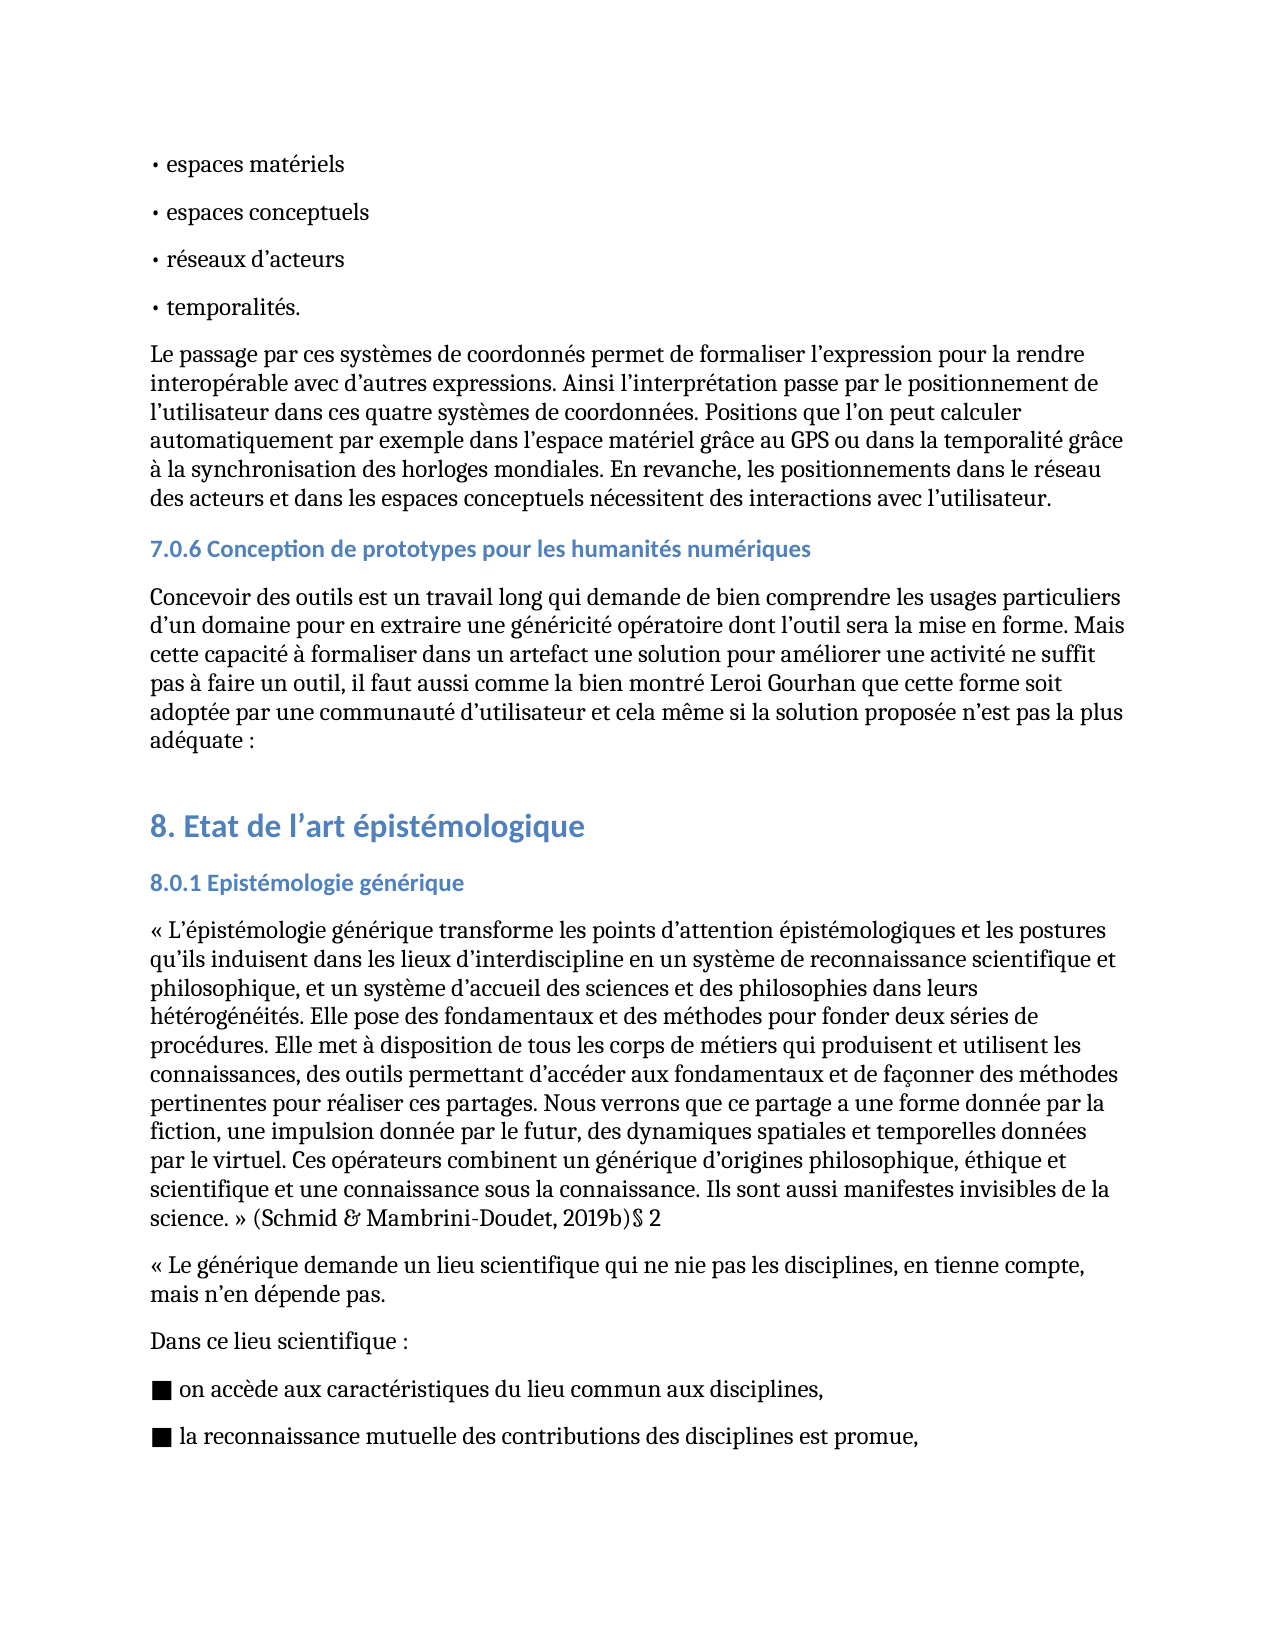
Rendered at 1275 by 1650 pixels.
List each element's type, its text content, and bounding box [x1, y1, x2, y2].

text « L’épistémologie générique transforme les points d’attention épistémologiques et les postures qu’ils induisent dans les lieux d’interdiscipline en un système de reconnaissance scientifique et philosophique, et un système d’accueil des sciences et des philosophies dans leurs hétérogénéités. Elle pose des fondamentaux et des méthodes pour fonder deux séries de procédures. Elle met à disposition de tous les corps de métiers qui produisent et utilisent les connaissances, des outils permettant d’accéder aux fondamentaux et de façonner des méthodes pertinentes pour réaliser ces partages. Nous verrons que ce partage a une forme donnée par la fiction, une impulsion donnée par le futur, des dynamiques spatiales et temporelles données par le virtuel. Ces opérateurs combinent un générique d’origines philosophique, éthique et scientifique et une connaissance sous la connaissance. Ils sont aussi manifestes invisibles de la science. » (Schmid & Mambrini-Doudet, 2019b)§ 2 [150, 916, 1125, 1232]
subtitle 8. Etat de l’art épistémologique [150, 805, 1125, 846]
text • espaces conceptuels [150, 197, 1125, 226]
text Dans ce lieu scientifique : [150, 1327, 1125, 1356]
text « Le générique demande un lieu scientifique qui ne nie pas les disciplines, en tienne compte, mais n’en dépende pas. [150, 1251, 1125, 1308]
subtitle 7.0.6 Conception de prototypes pour les humanités numériques [150, 533, 1125, 564]
text • temporalités. [150, 292, 1125, 321]
text ■ on accède aux caractéristiques du lieu commun aux disciplines, [150, 1375, 1125, 1403]
text • espaces matériels [150, 150, 1125, 179]
text • réseaux d’acteurs [150, 245, 1125, 274]
text ■ la reconnaissance mutuelle des contributions des disciplines est promue, [150, 1422, 1125, 1451]
subtitle 8.0.1 Epistémologie générique [150, 867, 1125, 897]
text Le passage par ces systèmes de coordonnés permet de formaliser l’expression pour la rendre interopérable avec d’autres expressions. Ainsi l’interprétation passe par le positionnement de l’utilisateur dans ces quatre systèmes de coordonnées. Positions que l’on peut calculer automatiquement par exemple dans l’espace matériel grâce au GPS ou dans la temporalité́ grâce à la synchronisation des horloges mondiales. En revanche, les positionnements dans le réseau des acteurs et dans les espaces conceptuels nécessitent des interactions avec l’utilisateur. [150, 340, 1125, 512]
text Concevoir des outils est un travail long qui demande de bien comprendre les usages particuliers d’un domaine pour en extraire une généricité opératoire dont l’outil sera la mise en forme. Mais cette capacité à formaliser dans un artefact une solution pour améliorer une activité ne suffit pas à faire un outil, il faut aussi comme la bien montré Leroi Gourhan que cette forme soit adoptée par une communauté d’utilisateur et cela même si la solution proposée n’est pas la plus adéquate : [150, 583, 1125, 755]
